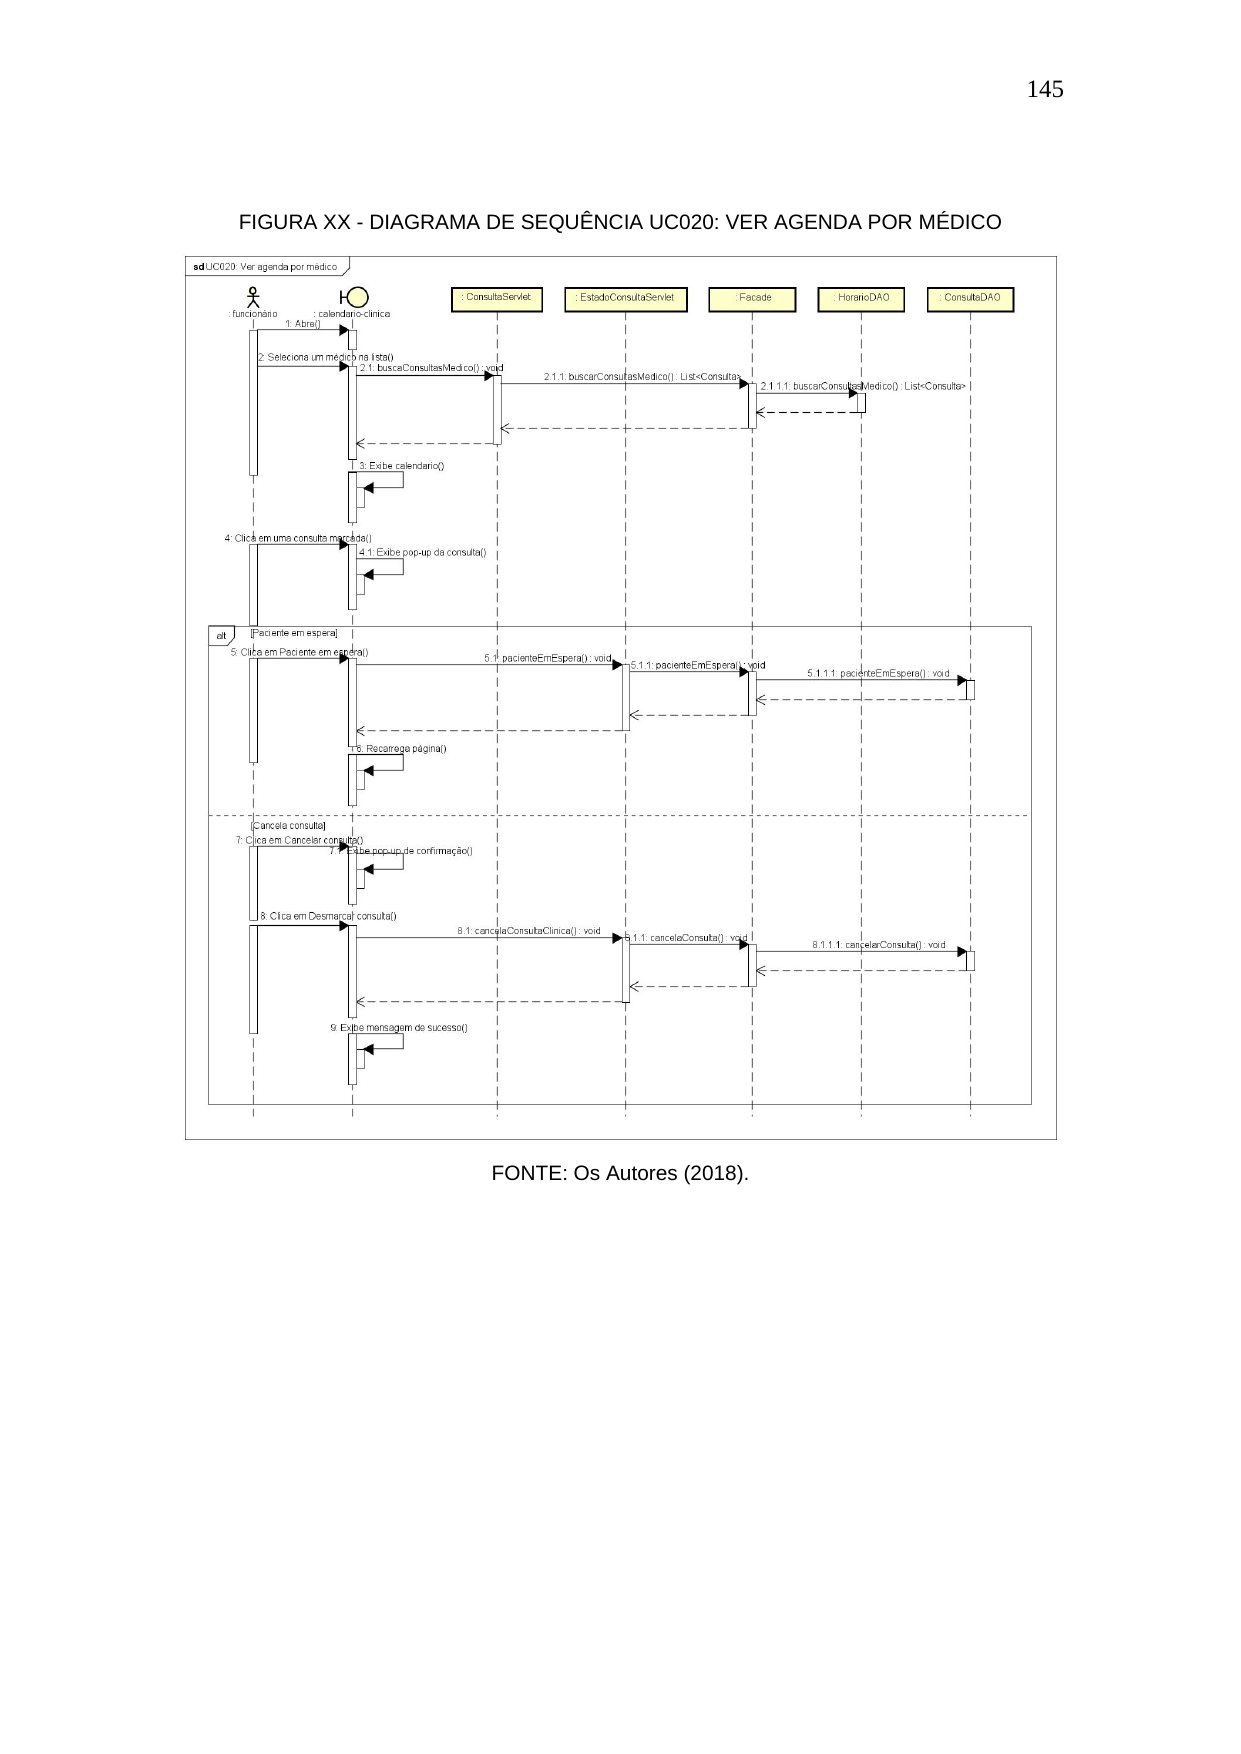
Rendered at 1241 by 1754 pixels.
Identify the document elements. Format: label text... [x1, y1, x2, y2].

text FIGURA XX - DIAGRAMA DE SEQUÊNCIA UC020: VER AGENDA POR MÉDICO [177, 206, 1064, 234]
picture [177, 248, 1064, 1147]
text FONTE: Os Autores (2018). [177, 1161, 1064, 1185]
